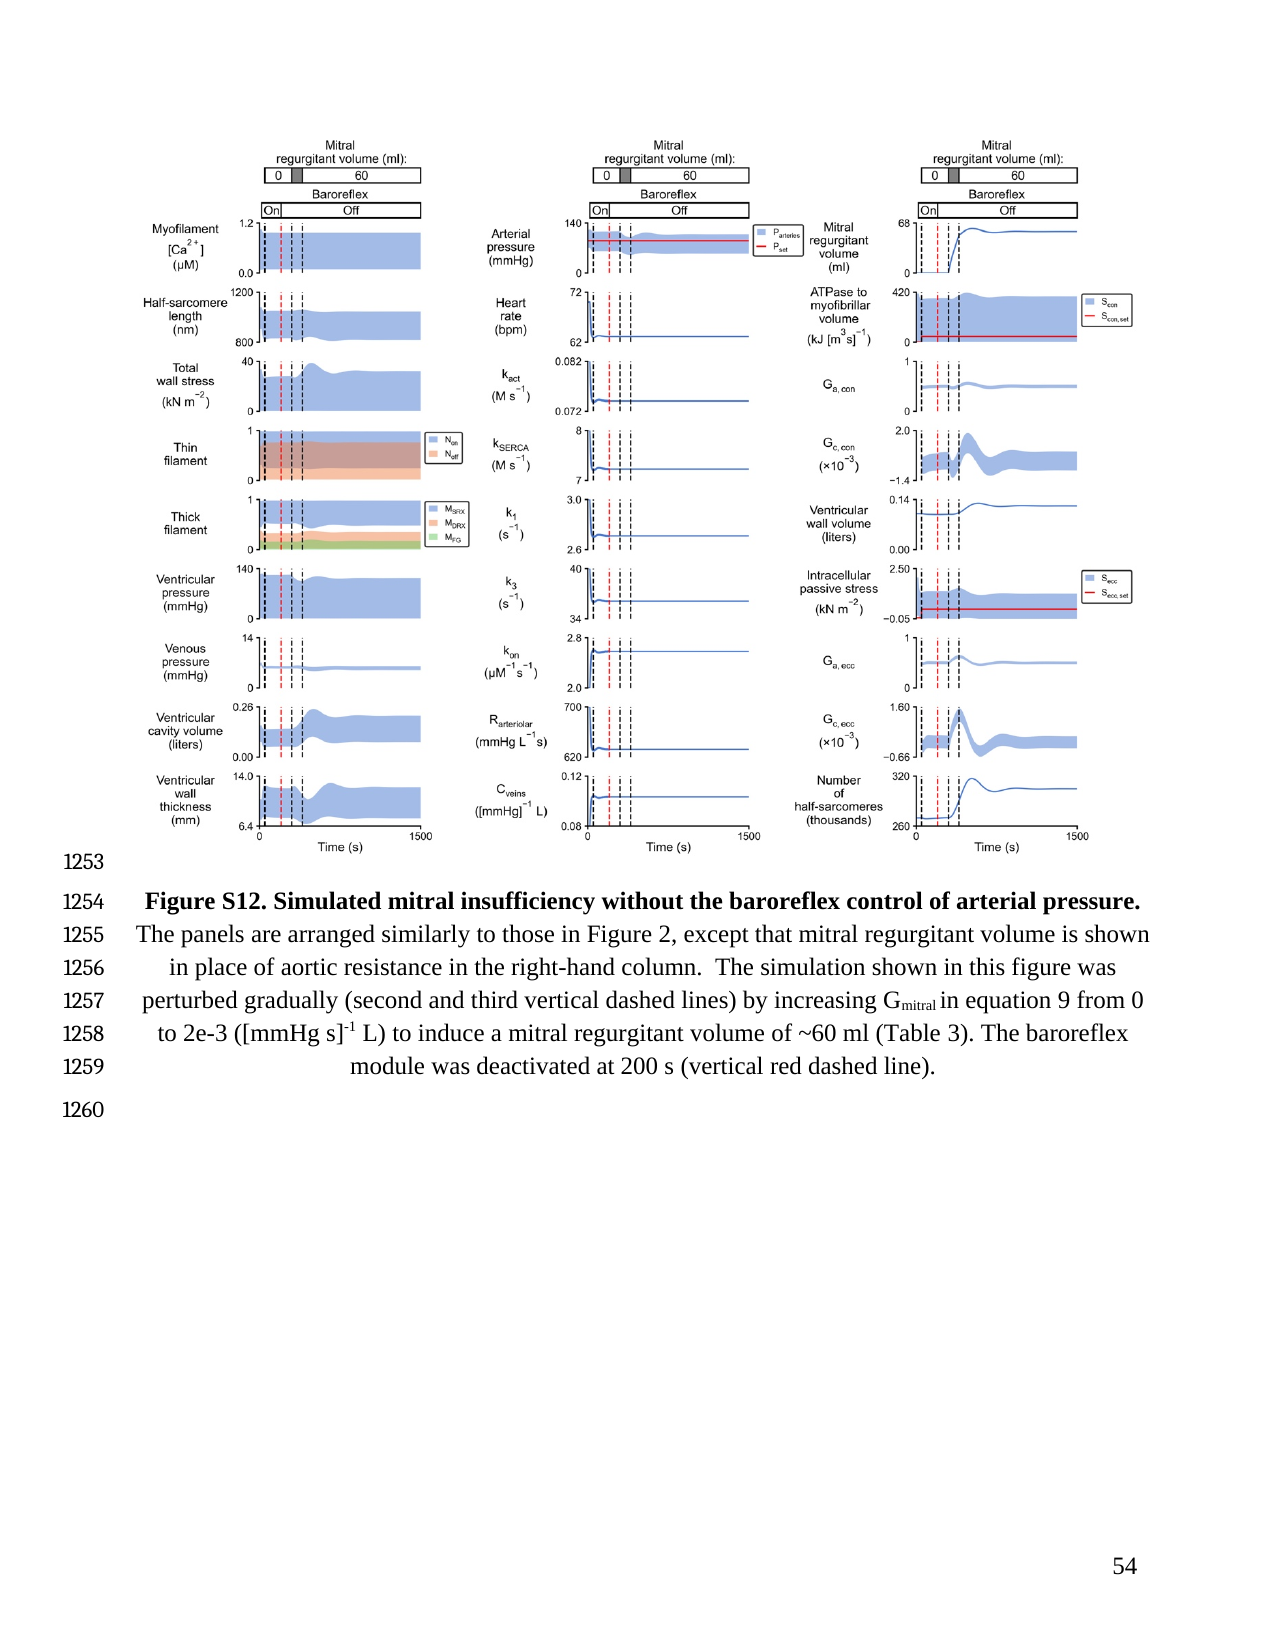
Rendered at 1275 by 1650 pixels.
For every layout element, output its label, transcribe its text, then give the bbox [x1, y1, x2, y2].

picture [133, 118, 1152, 869]
